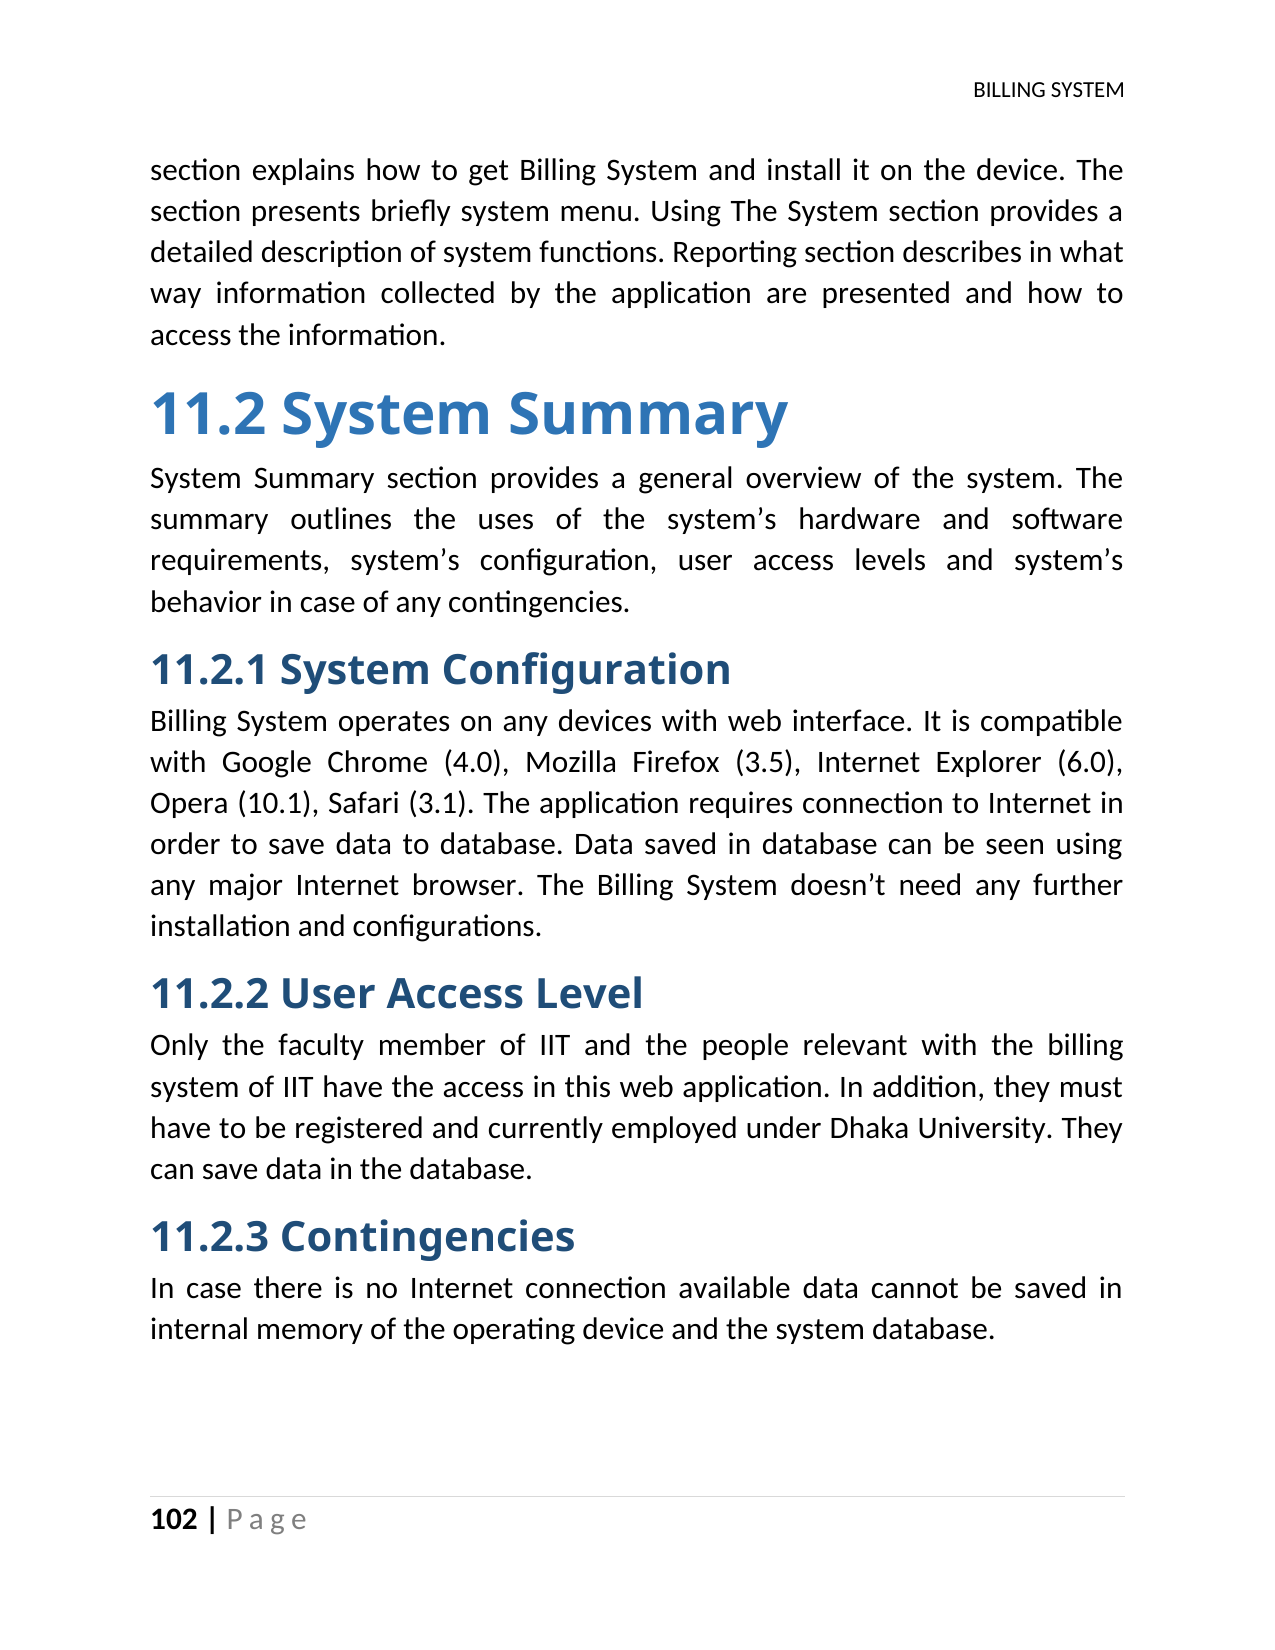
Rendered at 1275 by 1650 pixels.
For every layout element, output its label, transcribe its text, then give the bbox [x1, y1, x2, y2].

subtitle 11.2.1 System Configuration [150, 639, 1125, 696]
subtitle 11.2 System Summary [150, 372, 1125, 452]
text Billing System operates on any devices with web interface. It is compatible with Google Chrome (4.0), Mozilla Firefox (3.5), Internet Explorer (6.0), Opera (10.1), Safari (3.1). The application requires connection to Internet in order to save data to database. Data saved in database can be seen using any major Internet browser. The Billing System doesn’t need any further installation and configurations. [150, 701, 1125, 944]
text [150, 150, 1125, 353]
text In case there is no Internet connection available data cannot be saved in internal memory of the operating device and the system database. [150, 1268, 1125, 1347]
text System Summary section provides a general overview of the system. The summary outlines the uses of the system’s hardware and software requirements, system’s configuration, user access levels and system’s behavior in case of any contingencies. [150, 458, 1125, 620]
subtitle 11.2.3 Contingencies [150, 1207, 1125, 1263]
subtitle 11.2.2 User Access Level [150, 964, 1125, 1021]
text Only the faculty member of IIT and the people relevant with the billing system of IIT have the access in this web application. In addition, they must have to be registered and currently employed under Dhaka University. They can save data in the database. [150, 1026, 1125, 1187]
